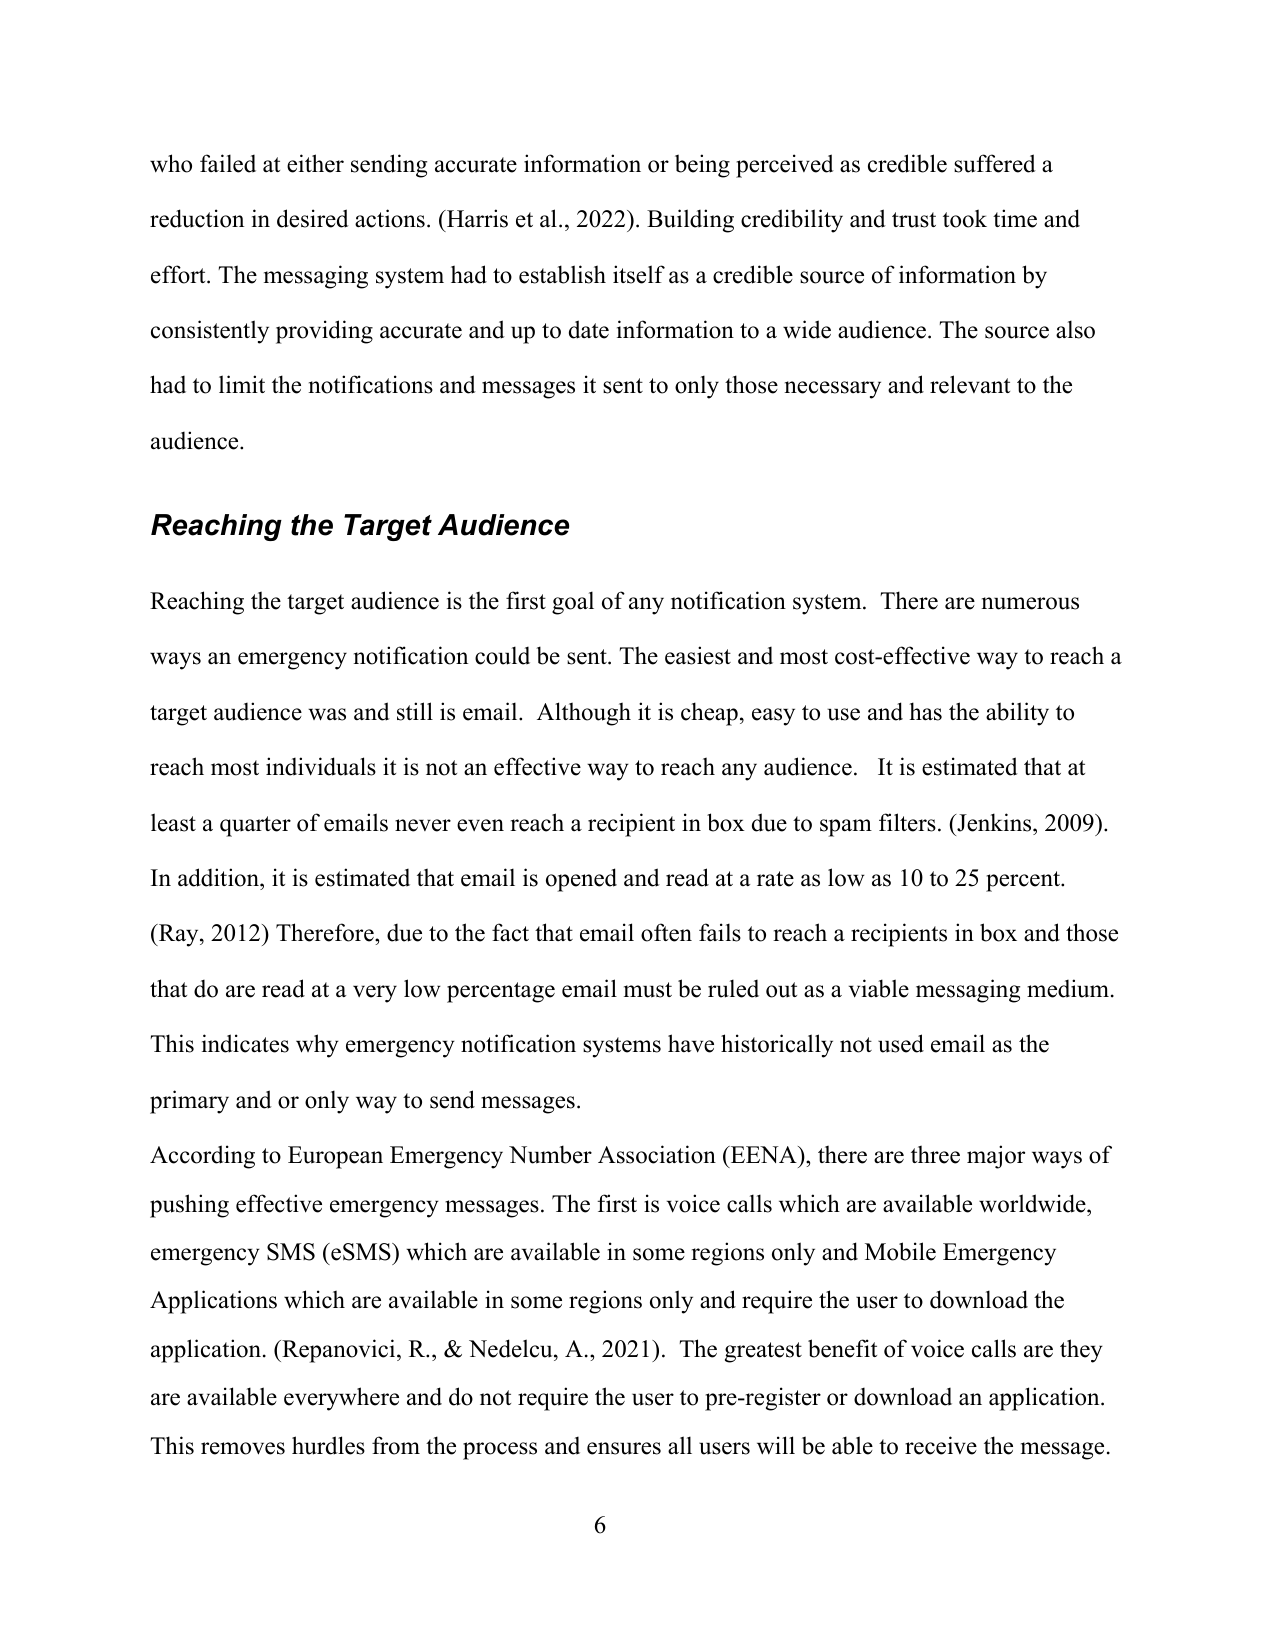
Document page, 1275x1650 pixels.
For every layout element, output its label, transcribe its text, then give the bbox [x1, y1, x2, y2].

text Reaching the target audience is the first goal of any notification system. There are numerous ways an emergency notification could be sent. The easiest and most cost-effective way to reach a target audience was and still is email. Although it is cheap, easy to use and has the ability to reach most individuals it is not an effective way to reach any audience. It is estimated that at least a quarter of emails never even reach a recipient in box due to spam filters. (Jenkins, 2009). In addition, it is estimated that email is opened and read at a rate as low as 10 to 25 percent. (Ray, 2012) Therefore, due to the fact that email often fails to reach a recipients in box and those that do are read at a very low percentage email must be ruled out as a viable messaging medium. This indicates why emergency notification systems have historically not used email as the primary and or only way to send messages. [150, 587, 1125, 1113]
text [150, 150, 1125, 455]
subtitle Reaching the Target Audience [150, 507, 1125, 541]
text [150, 1141, 1125, 1459]
